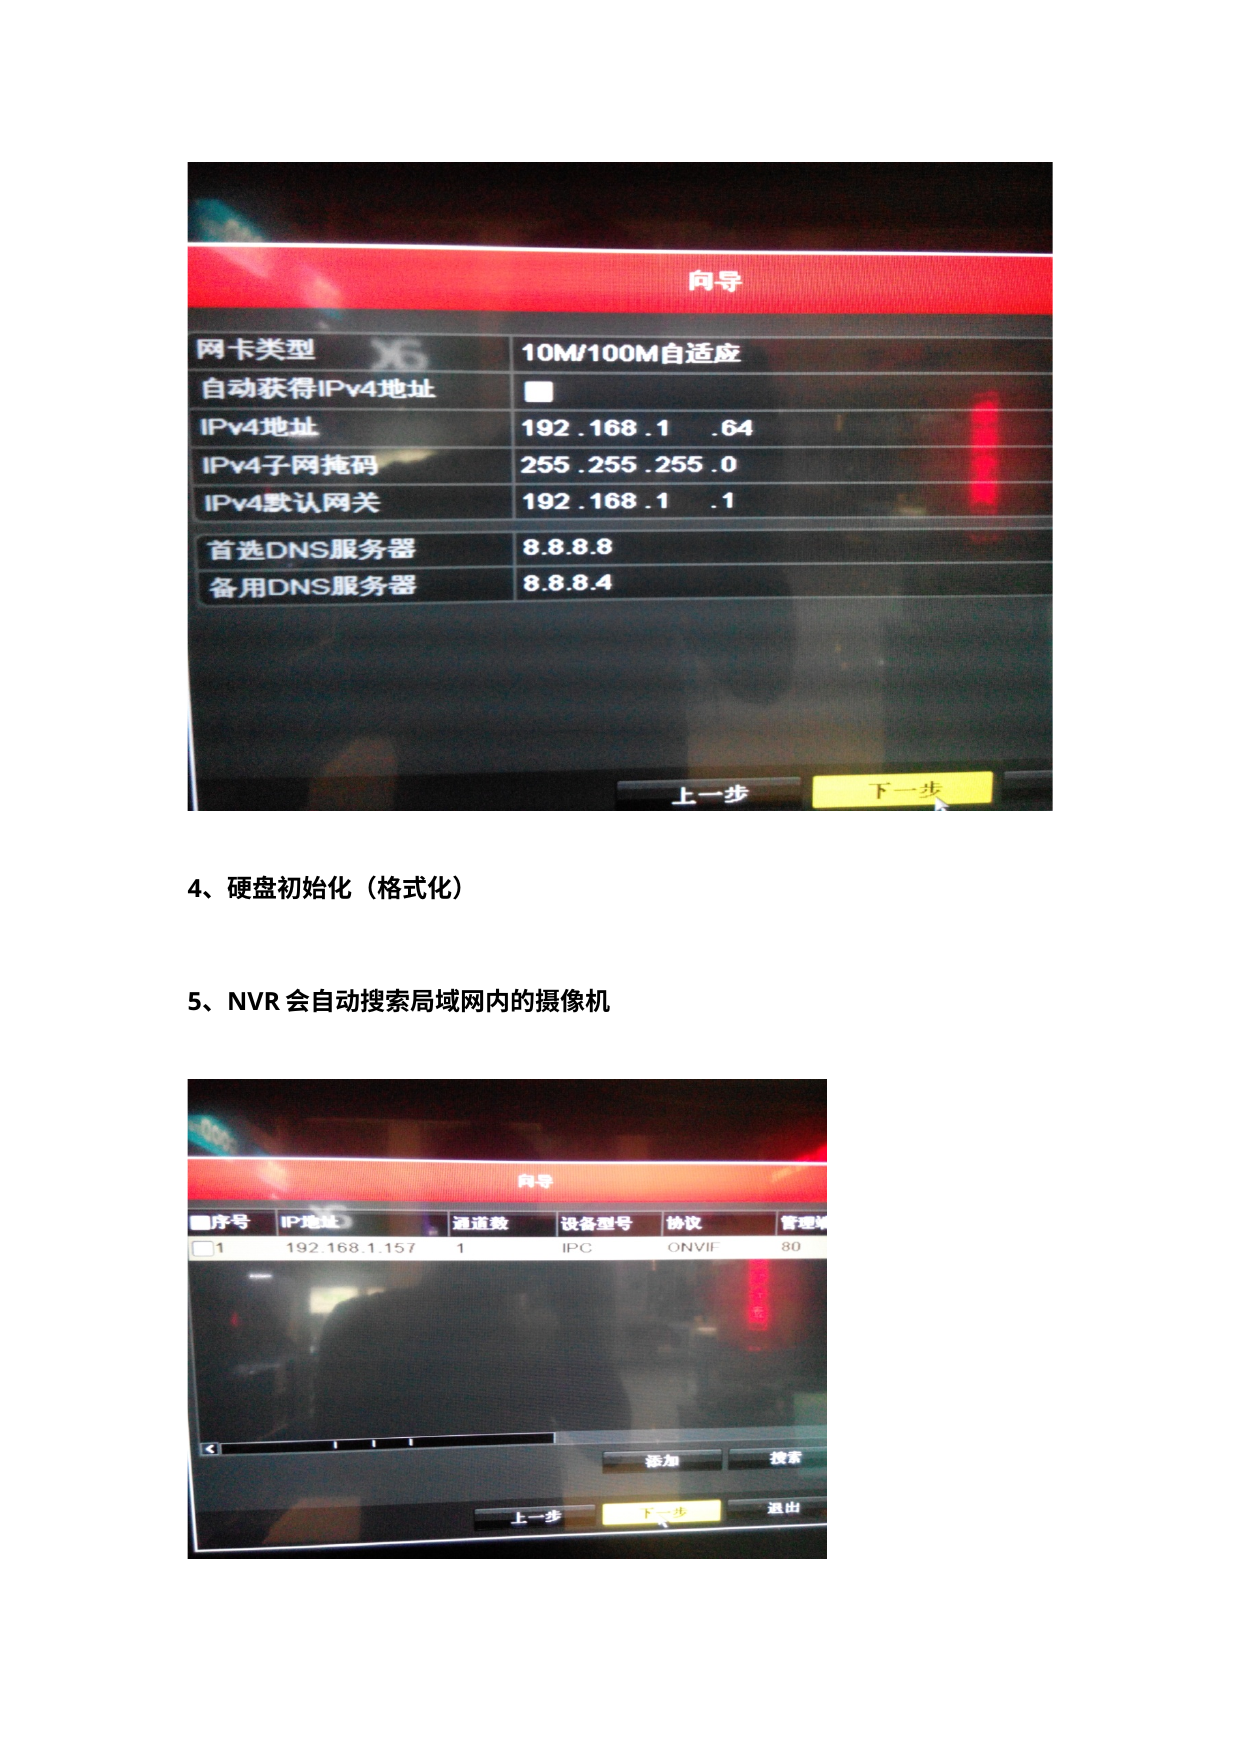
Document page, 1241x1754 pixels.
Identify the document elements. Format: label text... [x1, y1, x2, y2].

picture [187, 1079, 827, 1559]
text 5、NVR会自动搜索局域网内的摄像机 [187, 967, 1053, 1032]
picture [187, 162, 1053, 811]
text 4、硬盘初始化（格式化） [187, 854, 1053, 919]
